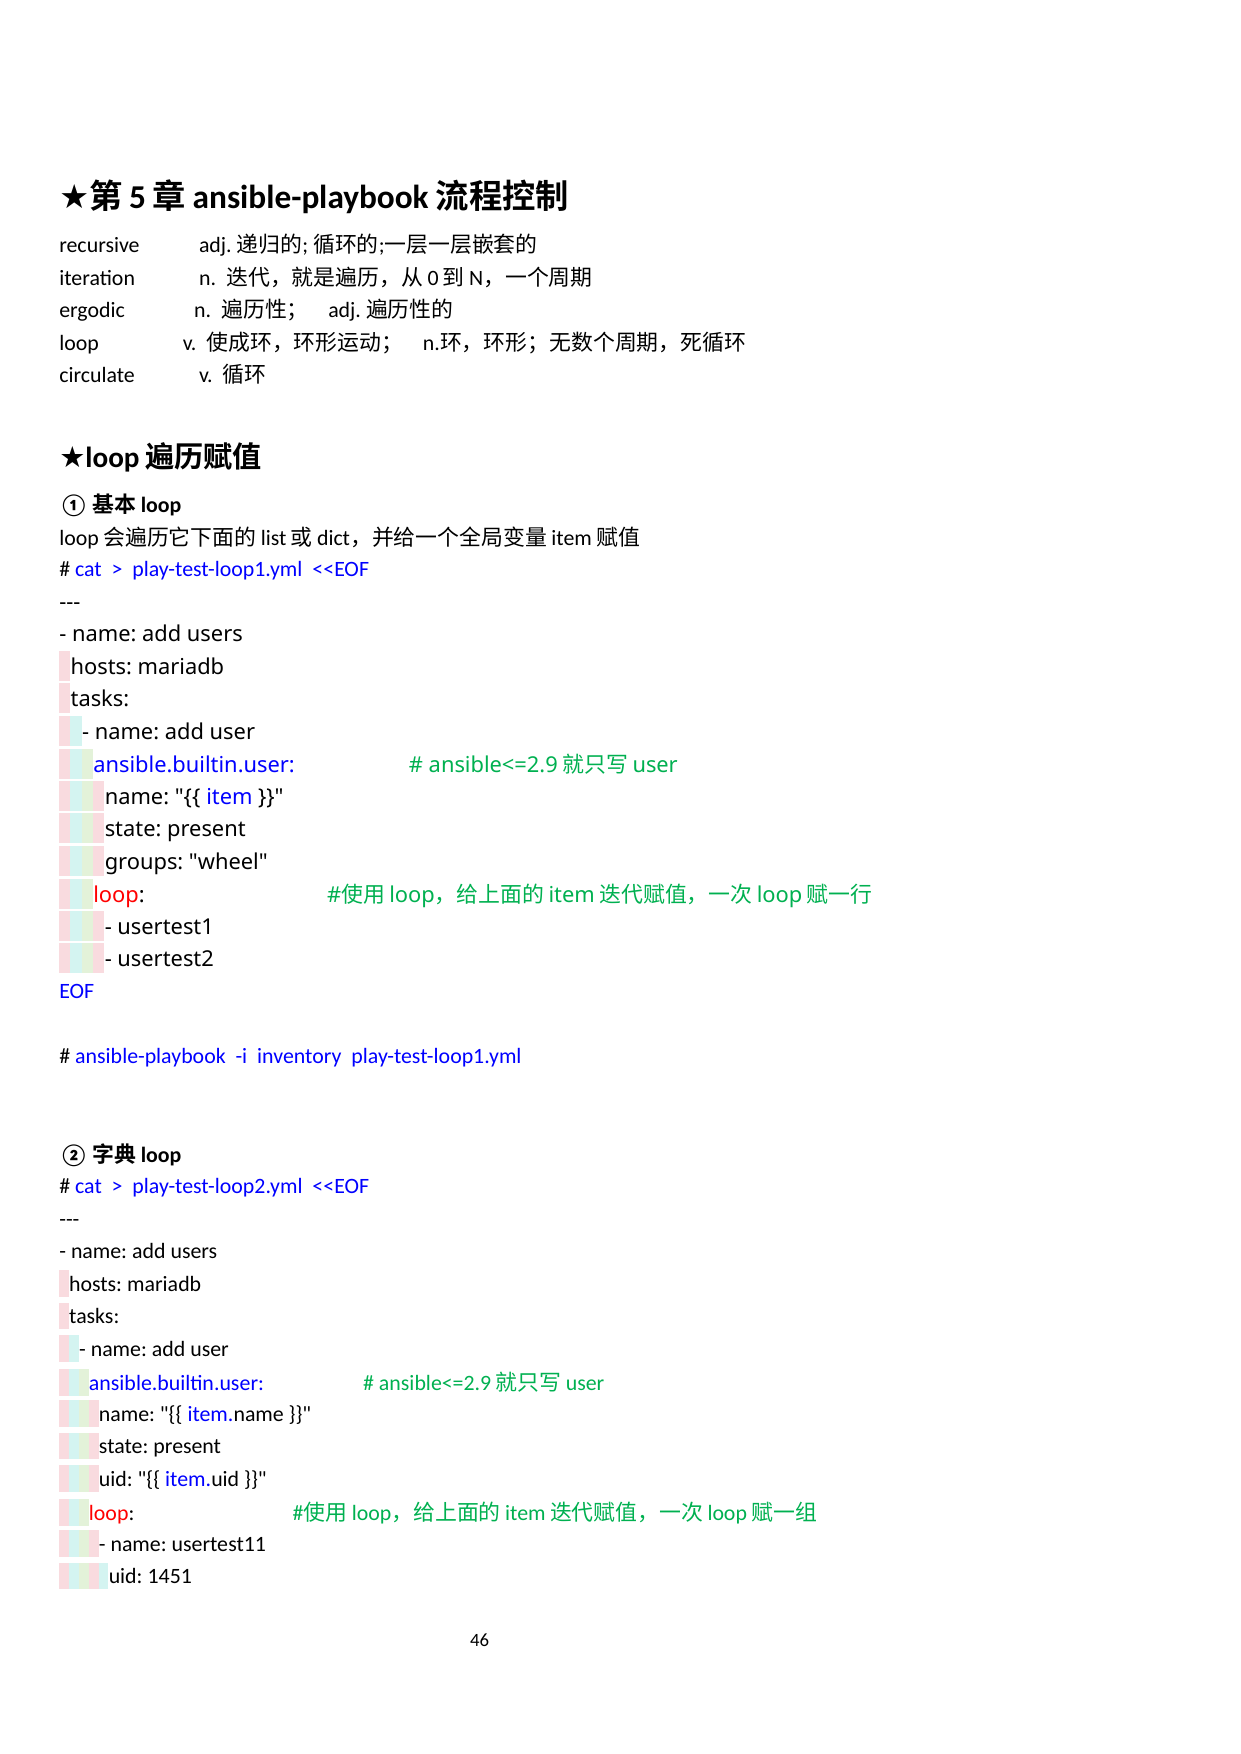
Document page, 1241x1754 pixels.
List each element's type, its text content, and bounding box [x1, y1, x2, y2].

text name: "{{ item }}" [59, 779, 1181, 812]
text hosts: mariadb [59, 649, 1181, 682]
text ★loop遍历赋值 [59, 422, 1181, 487]
text - usertest1 [59, 909, 1181, 942]
text ②字典loop [59, 1137, 1181, 1169]
text # ansible-playbook -i inventory play-test-loop1.yml [59, 1039, 1181, 1072]
text uid: 1451 [59, 1559, 1181, 1592]
text --- [59, 584, 1181, 617]
text ansible.builtin.user: # ansible<=2.9就只写user [59, 1364, 1181, 1397]
text groups: "wheel" [59, 844, 1181, 877]
text tasks: [59, 682, 1181, 714]
text hosts: mariadb [59, 1267, 1181, 1299]
text uid: "{{ item.uid }}" [59, 1462, 1181, 1494]
text tasks: [59, 1299, 1181, 1332]
text state: present [59, 812, 1181, 844]
text loop v. 使成环，环形运动； n.环，环形；无数个周期，死循环 [59, 324, 1181, 357]
text # cat > play-test-loop1.yml <<EOF [59, 552, 1181, 584]
text ①基本loop [59, 487, 1181, 519]
text - name: usertest11 [59, 1527, 1181, 1559]
text state: present [59, 1429, 1181, 1462]
text loop: #使用loop，给上面的item迭代赋值，一次loop赋一行 [59, 877, 1181, 909]
text iteration n. 迭代，就是遍历，从0到N，一个周期 [59, 259, 1181, 292]
text circulate v. 循环 [59, 357, 1181, 389]
text - name: add users [59, 617, 1181, 649]
text name: "{{ item.name }}" [59, 1397, 1181, 1429]
text # cat > play-test-loop2.yml <<EOF [59, 1169, 1181, 1202]
text EOF [59, 974, 1181, 1007]
text ★第5章ansible-playbook流程控制 [59, 162, 1181, 227]
text - name: add user [59, 714, 1181, 747]
text - name: add users [59, 1234, 1181, 1267]
text ansible.builtin.user: # ansible<=2.9就只写user [59, 747, 1181, 779]
text - usertest2 [59, 942, 1181, 974]
text - name: add user [59, 1332, 1181, 1364]
text recursive adj. 递归的; 循环的;一层一层嵌套的 [59, 227, 1181, 259]
text --- [59, 1202, 1181, 1234]
text loop会遍历它下面的list或dict，并给一个全局变量item赋值 [59, 519, 1181, 552]
text ergodic n. 遍历性； adj. 遍历性的 [59, 292, 1181, 324]
text loop: #使用loop，给上面的item迭代赋值，一次loop赋一组 [59, 1494, 1181, 1527]
